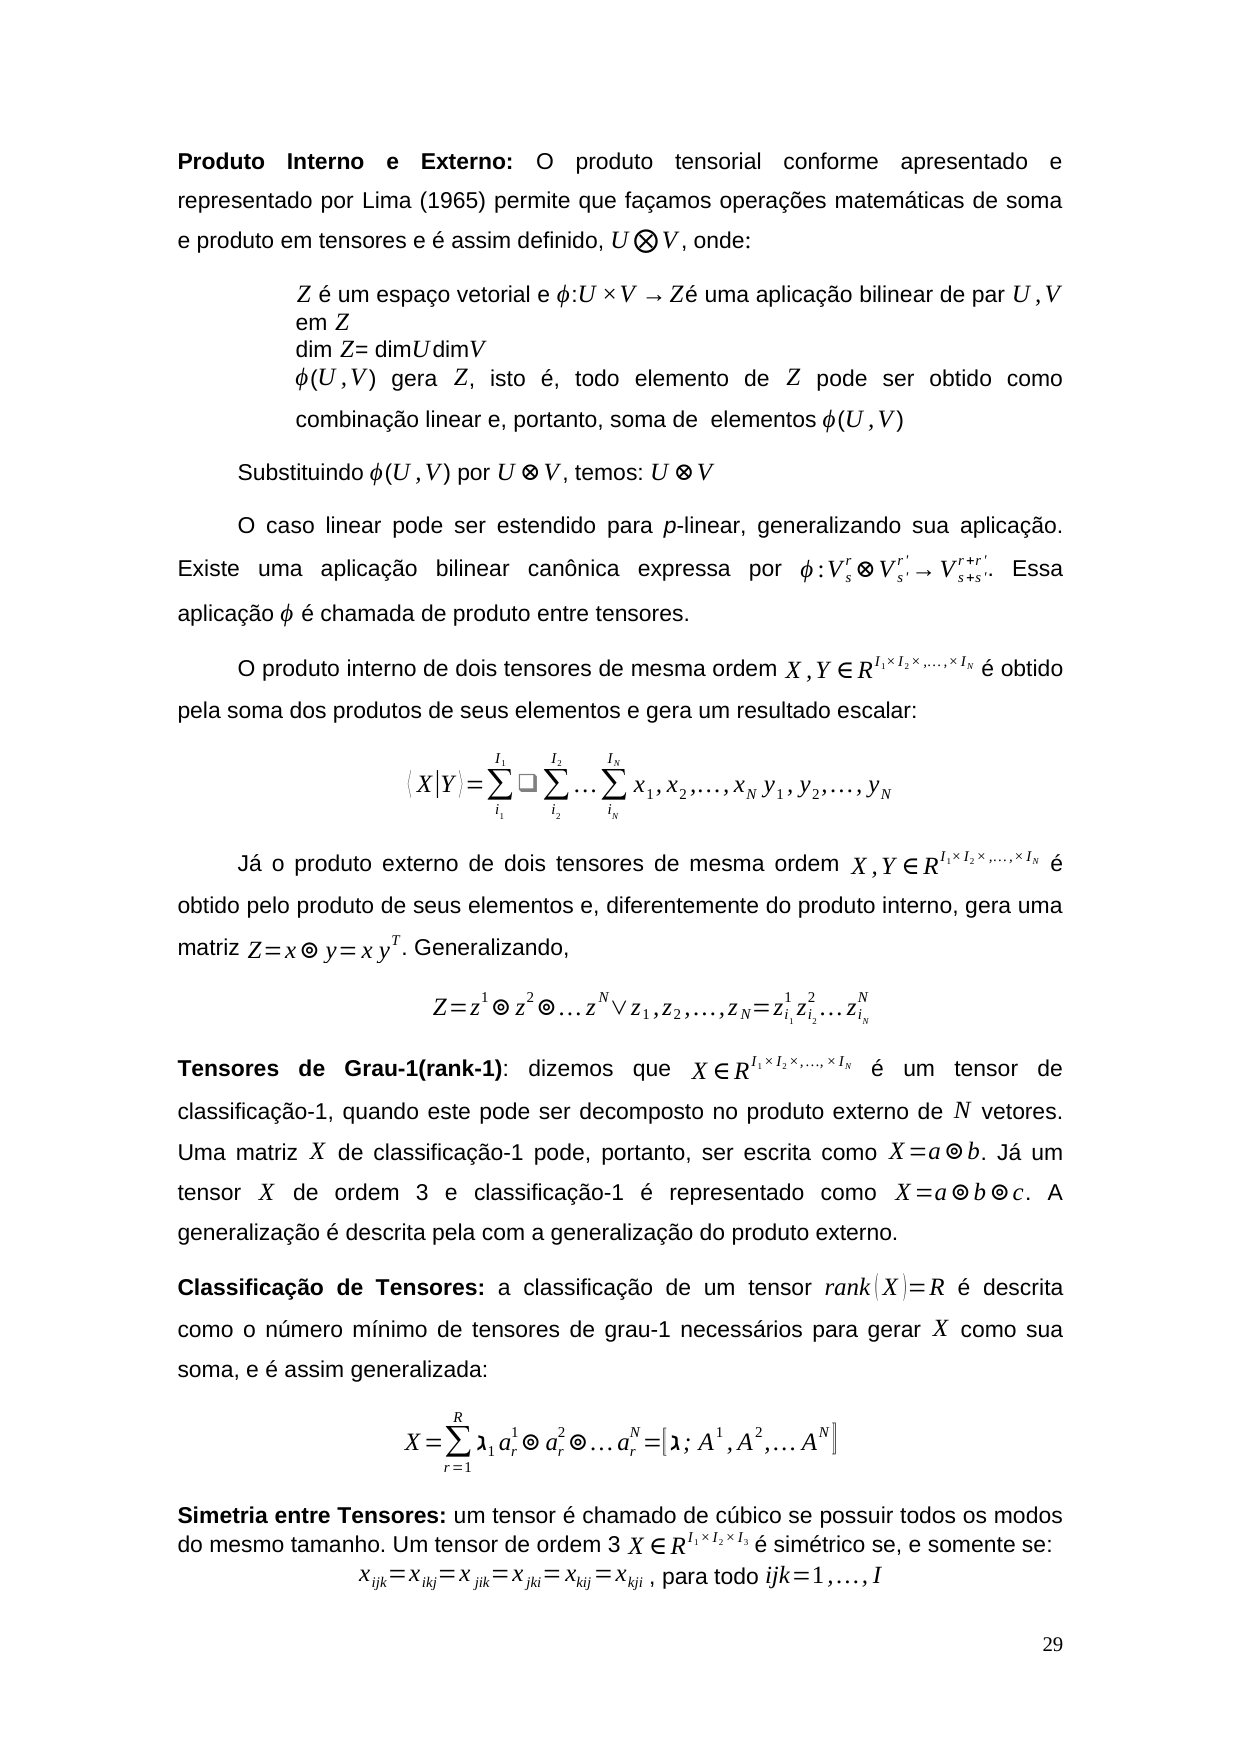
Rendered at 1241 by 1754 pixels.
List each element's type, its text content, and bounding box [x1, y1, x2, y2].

text () gera , isto é, todo elemento de pode ser obtido como combinação linear e, portanto, soma de elementos () [295, 363, 1063, 433]
text Já o produto externo de dois tensores de mesma ordem é obtido pelo produto de seus elementos e, diferentemente do produto interno, gera uma matriz . Generalizando, [177, 848, 1063, 963]
text é um espaço vetorial e :é uma aplicação bilinear de par em [295, 280, 1063, 336]
text Classificação de Tensores: a classificação de um tensor é descrita como o número mínimo de tensores de grau-1 necessários para gerar como sua soma, e é assim generalizada: [177, 1271, 1063, 1382]
text Produto Interno e Externo: O produto tensorial conforme apresentado e representado por Lima (1965) permite que façamos operações matemáticas de soma e produto em tensores e é assim definido, , onde [177, 148, 1063, 254]
text O caso linear pode ser estendido para p-linear, generalizando sua aplicação. Existe uma aplicação bilinear canônica expressa por . Essa aplicação é chamada de produto entre tensores. [177, 512, 1063, 627]
text dim = dimdim [295, 336, 1063, 363]
text Substituindo () por , temos: [177, 458, 1063, 486]
text Simetria entre Tensores: um tensor é chamado de cúbico se possuir todos os modos do mesmo tamanho. Um tensor de ordem 3 é simétrico se, e somente se: [177, 1502, 1063, 1560]
text O produto interno de dois tensores de mesma ordem é obtido pela soma dos produtos de seus elementos e gera um resultado escalar: [177, 652, 1063, 723]
text Tensores de Grau-1(rank-1): dizemos que é um tensor de classificação-1, quando este pode ser decomposto no produto externo de vetores. Uma matriz de classificação-1 pode, portanto, ser escrita como . Já um tensor de ordem 3 e classificação-1 é representado como . A generalização é descrita pela com a generalização do produto externo. [177, 1052, 1063, 1246]
text , para todo [177, 1560, 1063, 1591]
